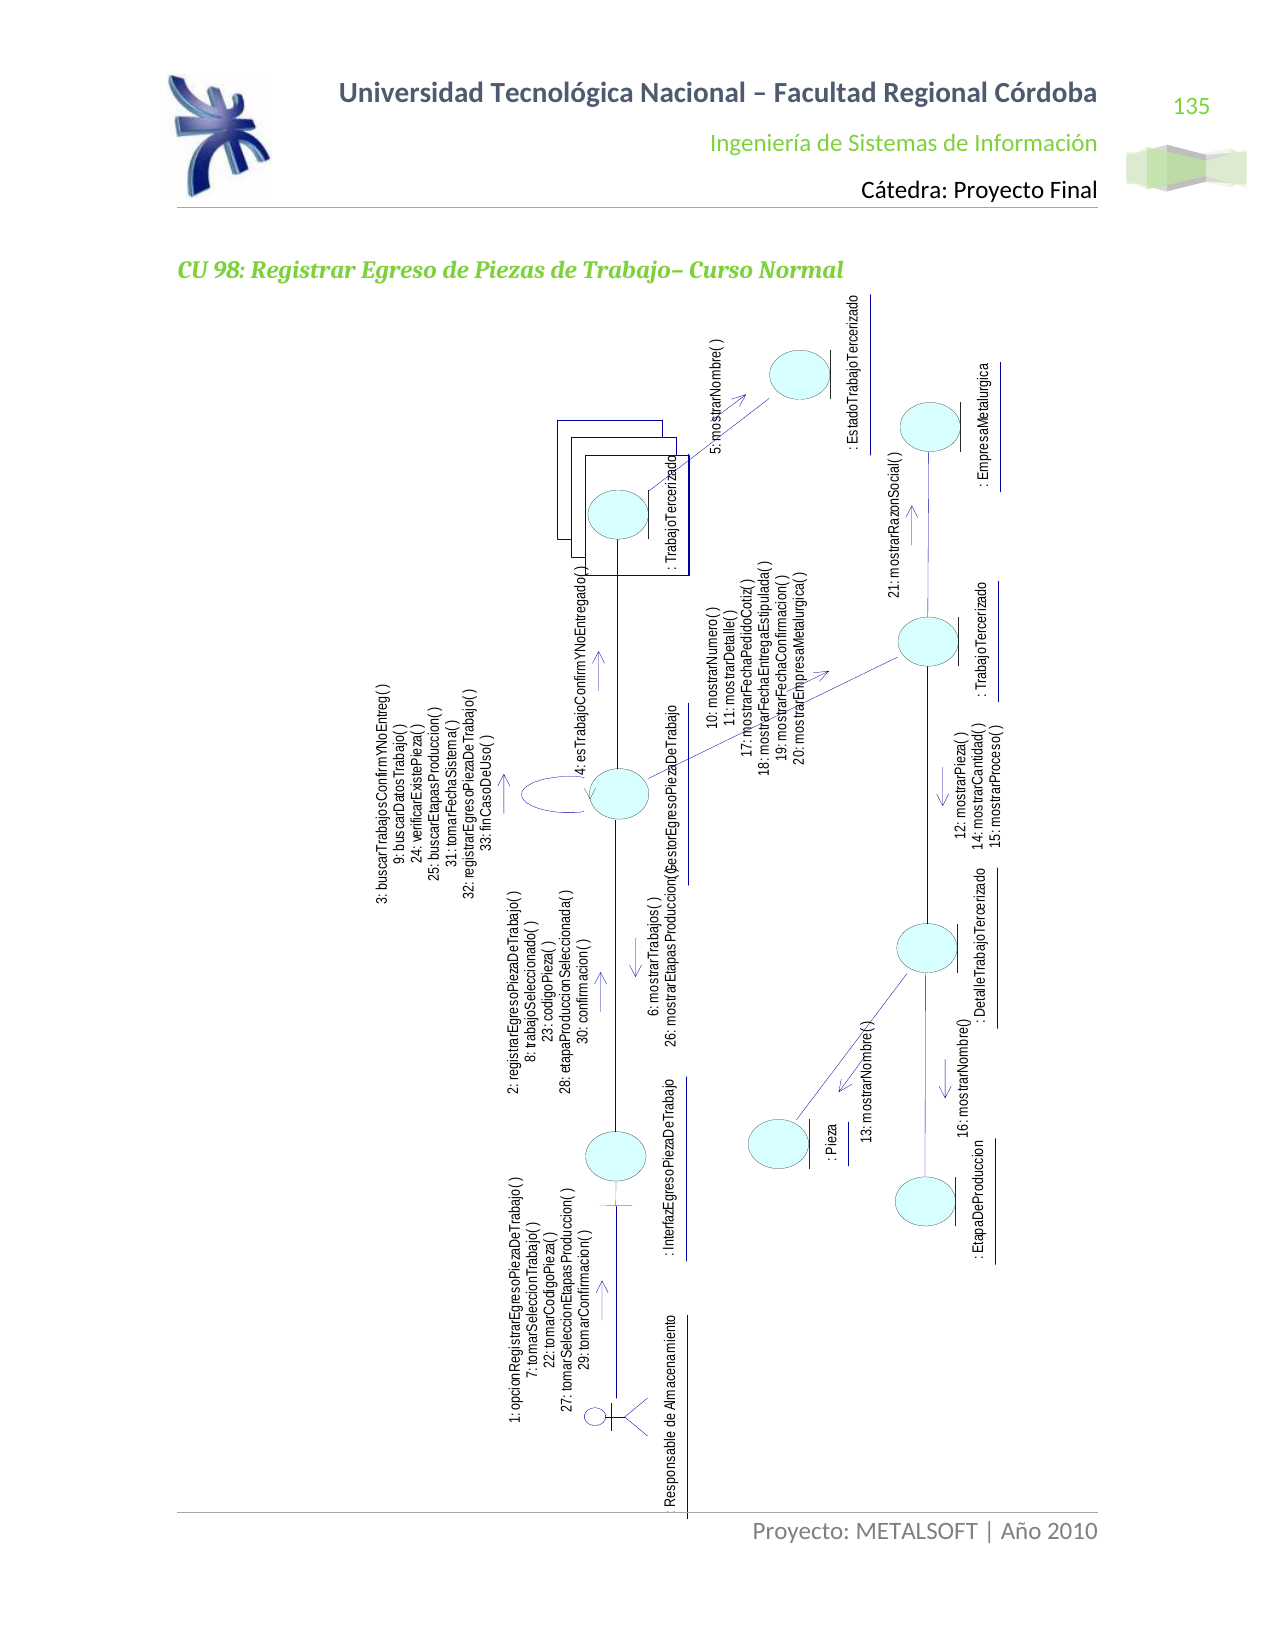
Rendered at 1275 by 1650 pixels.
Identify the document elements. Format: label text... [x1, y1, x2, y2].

text CU 98: Registrar Egreso de Piezas de Trabajo– Curso Normal [177, 256, 1098, 284]
picture [167, 74, 272, 199]
